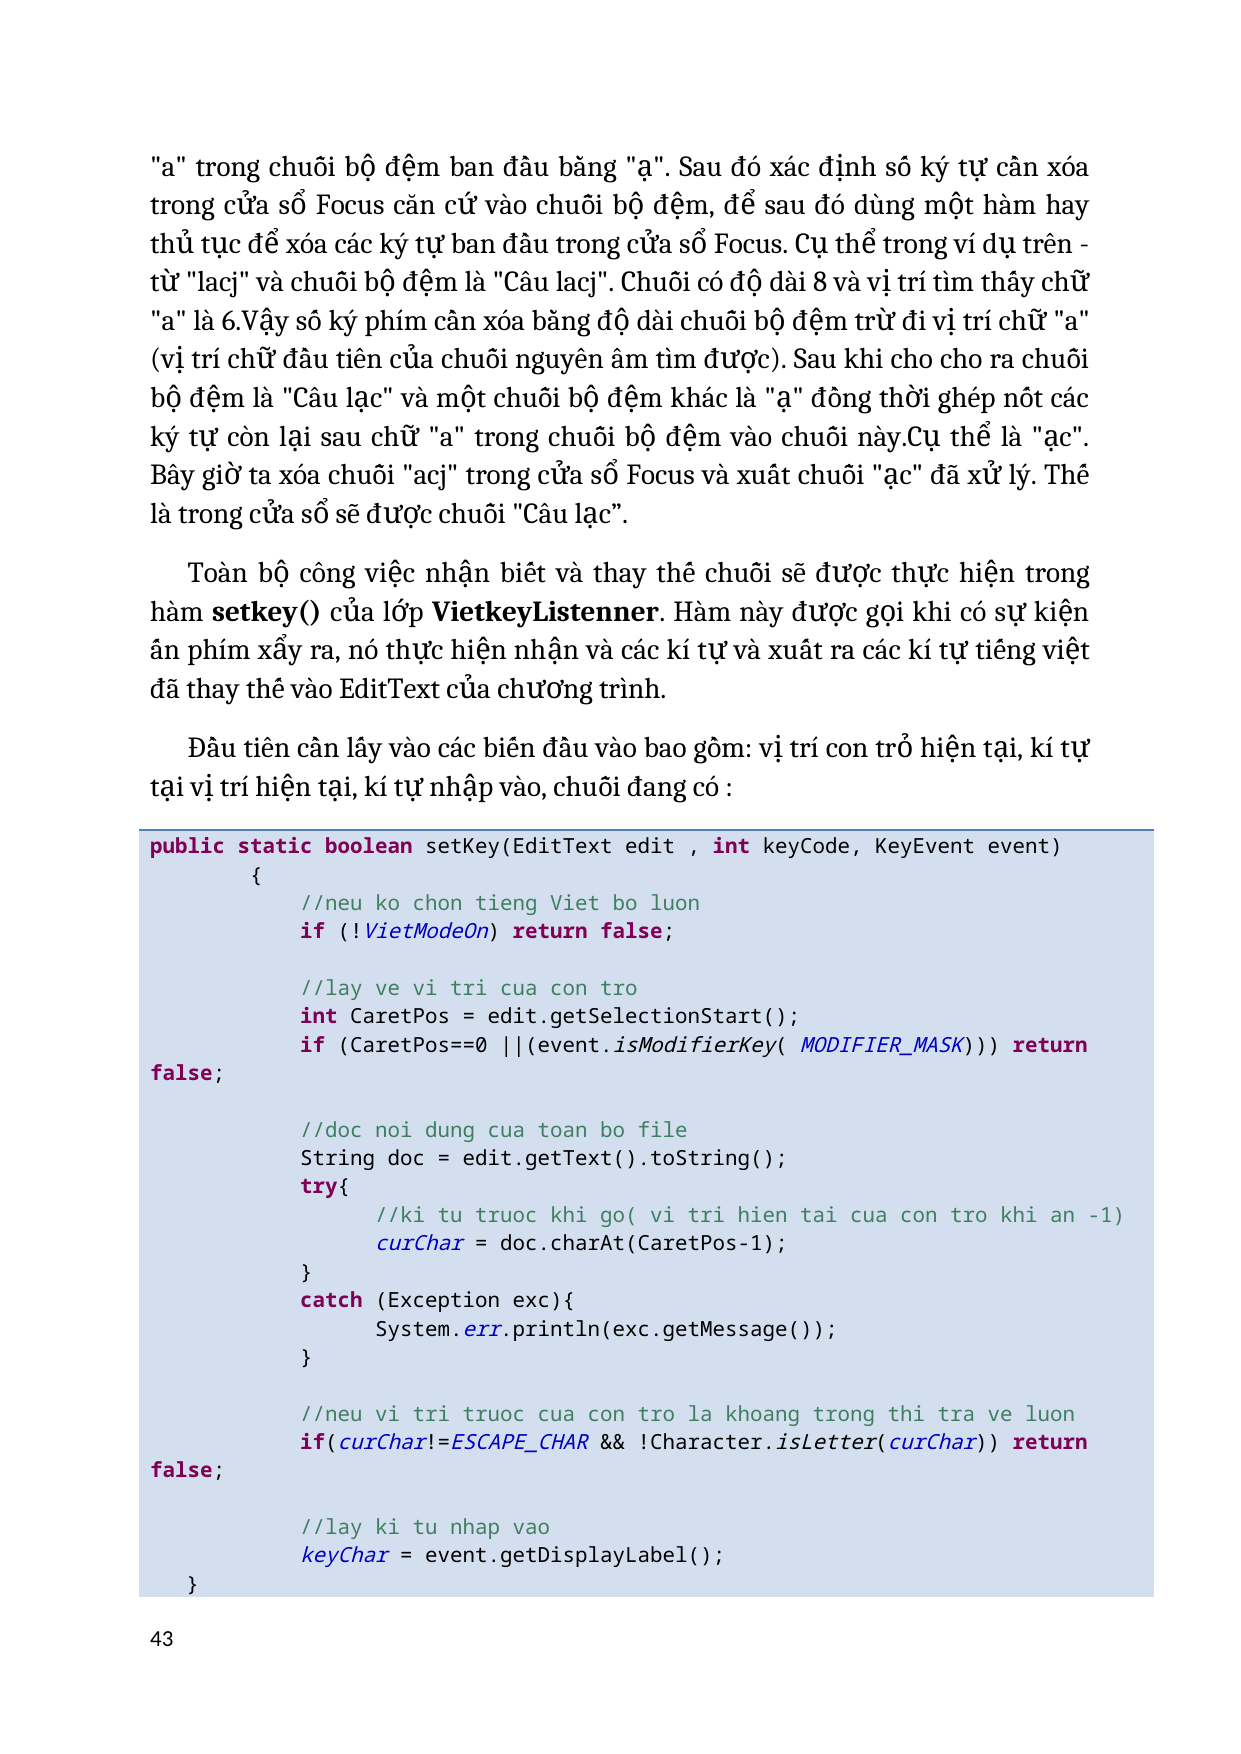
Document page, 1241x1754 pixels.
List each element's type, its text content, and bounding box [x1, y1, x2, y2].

text Đầu tiên cần lấy vào các biến đầu vào bao gồm: vị trí con trỏ hiện tại, kí tự tại vị trí hiện tại, kí tự nhập vào, chuỗi đang có : [150, 731, 1090, 803]
text Toàn bộ công việc nhận biết và thay thế chuỗi sẽ được thực hiện trong hàm setkey() của lớp VietkeyListenner. Hàm này được gọi khi có sự kiện ấn phím xẩy ra, nó thực hiện nhận và các kí tự và xuất ra các kí tự tiếng việt đã thay thế vào EditText của chương trình. [150, 556, 1090, 705]
table_header public static boolean setKey(EditText edit , int keyCode, KeyEvent event) { //neu ko chon tieng Viet bo luon if (!VietModeOn) return false; //lay ve vi tri cua con tro int CaretPos = edit.getSelectionStart(); if (CaretPos==0 ||(event.isModifierKey( MODIFIER_MASK))) return false; //doc noi dung cua toan bo file String doc = edit.getText().toString(); try{ //ki tu truoc khi go( vi tri hien tai cua con tro khi an -1) curChar = doc.charAt(CaretPos-1); } catch (Exception exc){ System.err.println(exc.getMessage()); } //neu vi tri truoc cua con tro la khoang trong thi tra ve luon if(curChar!=ESCAPE_CHAR && !Character.isLetter(curChar)) return false; //lay ki tu nhap vao keyChar = event.getDisplayLabel(); } [139, 831, 1154, 1597]
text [150, 150, 1090, 530]
